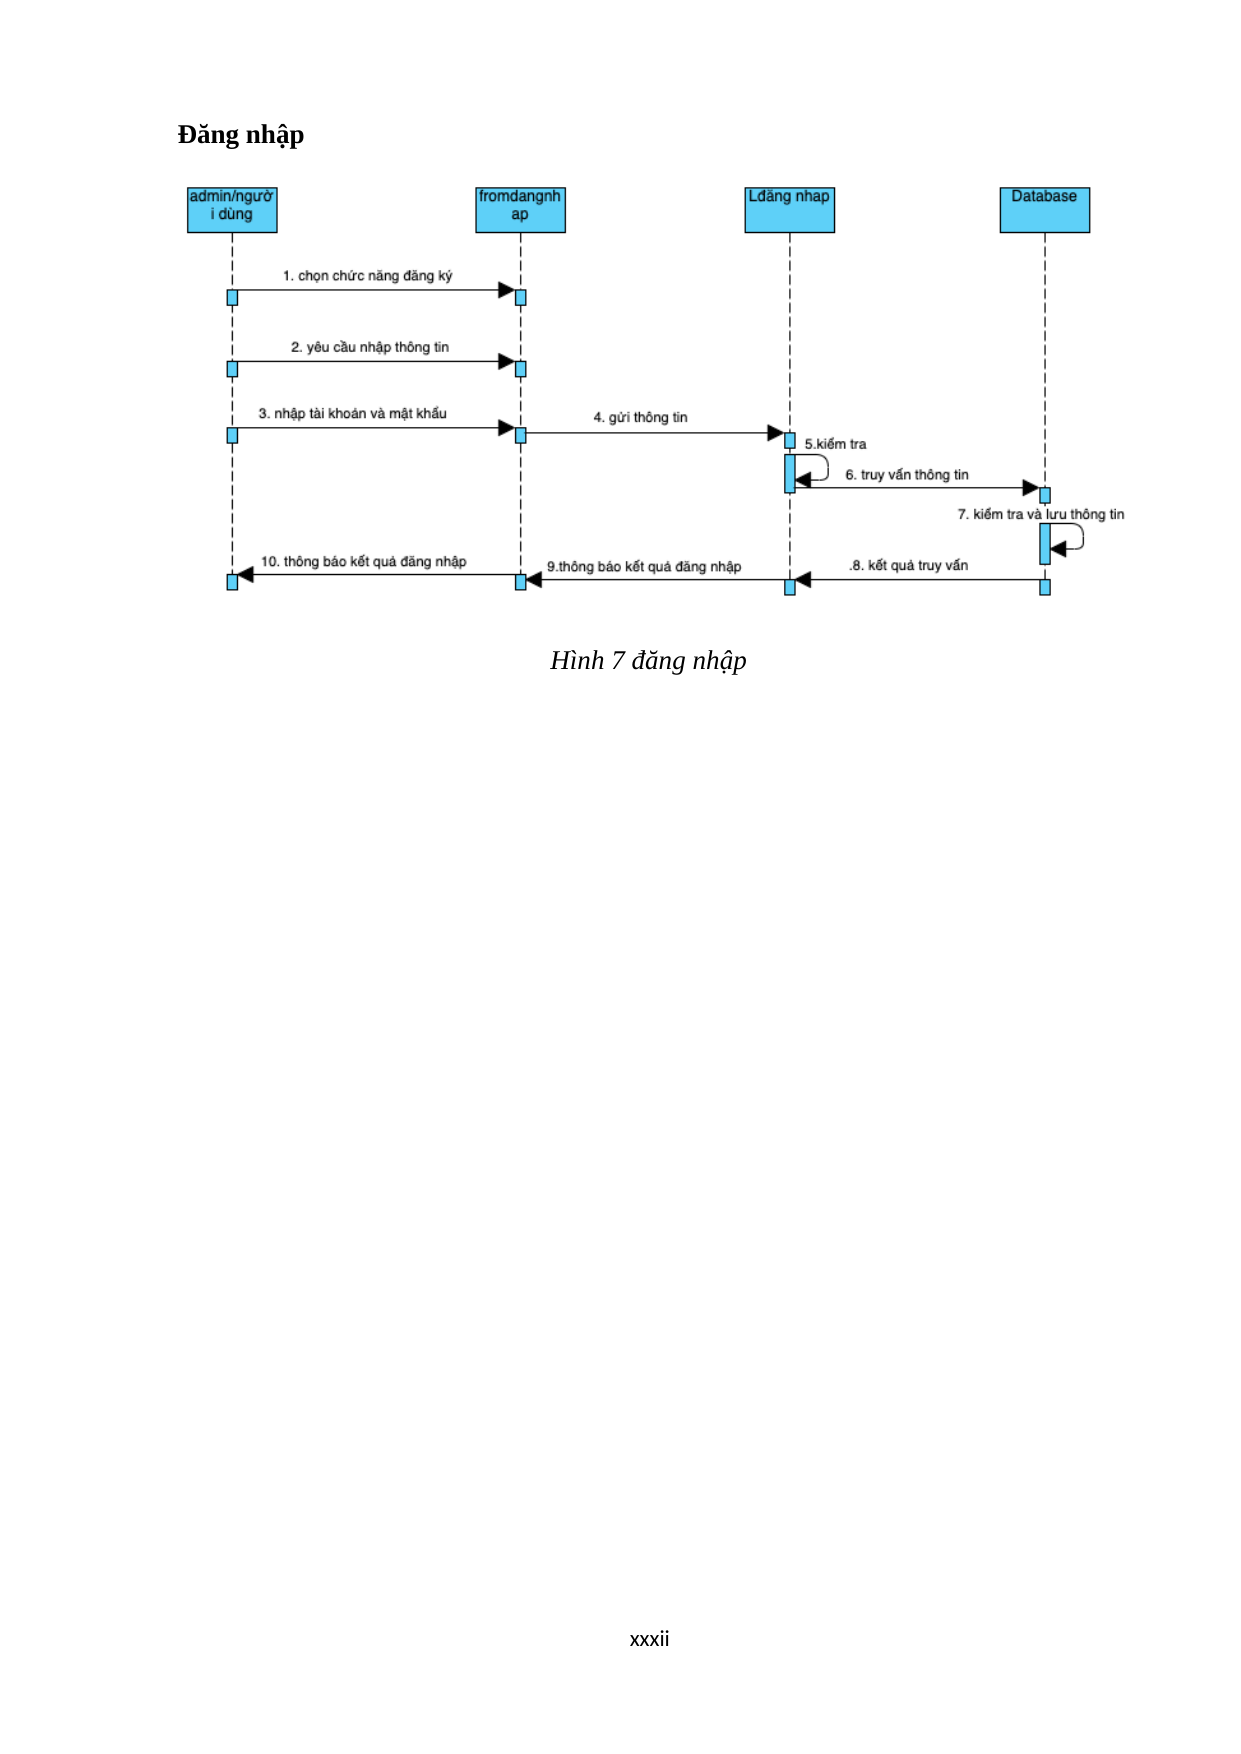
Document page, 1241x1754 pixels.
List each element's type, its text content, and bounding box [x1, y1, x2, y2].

text Hình 7 đăng nhập [177, 644, 1122, 675]
text Đăng nhập [177, 118, 1122, 149]
picture [177, 158, 1153, 634]
